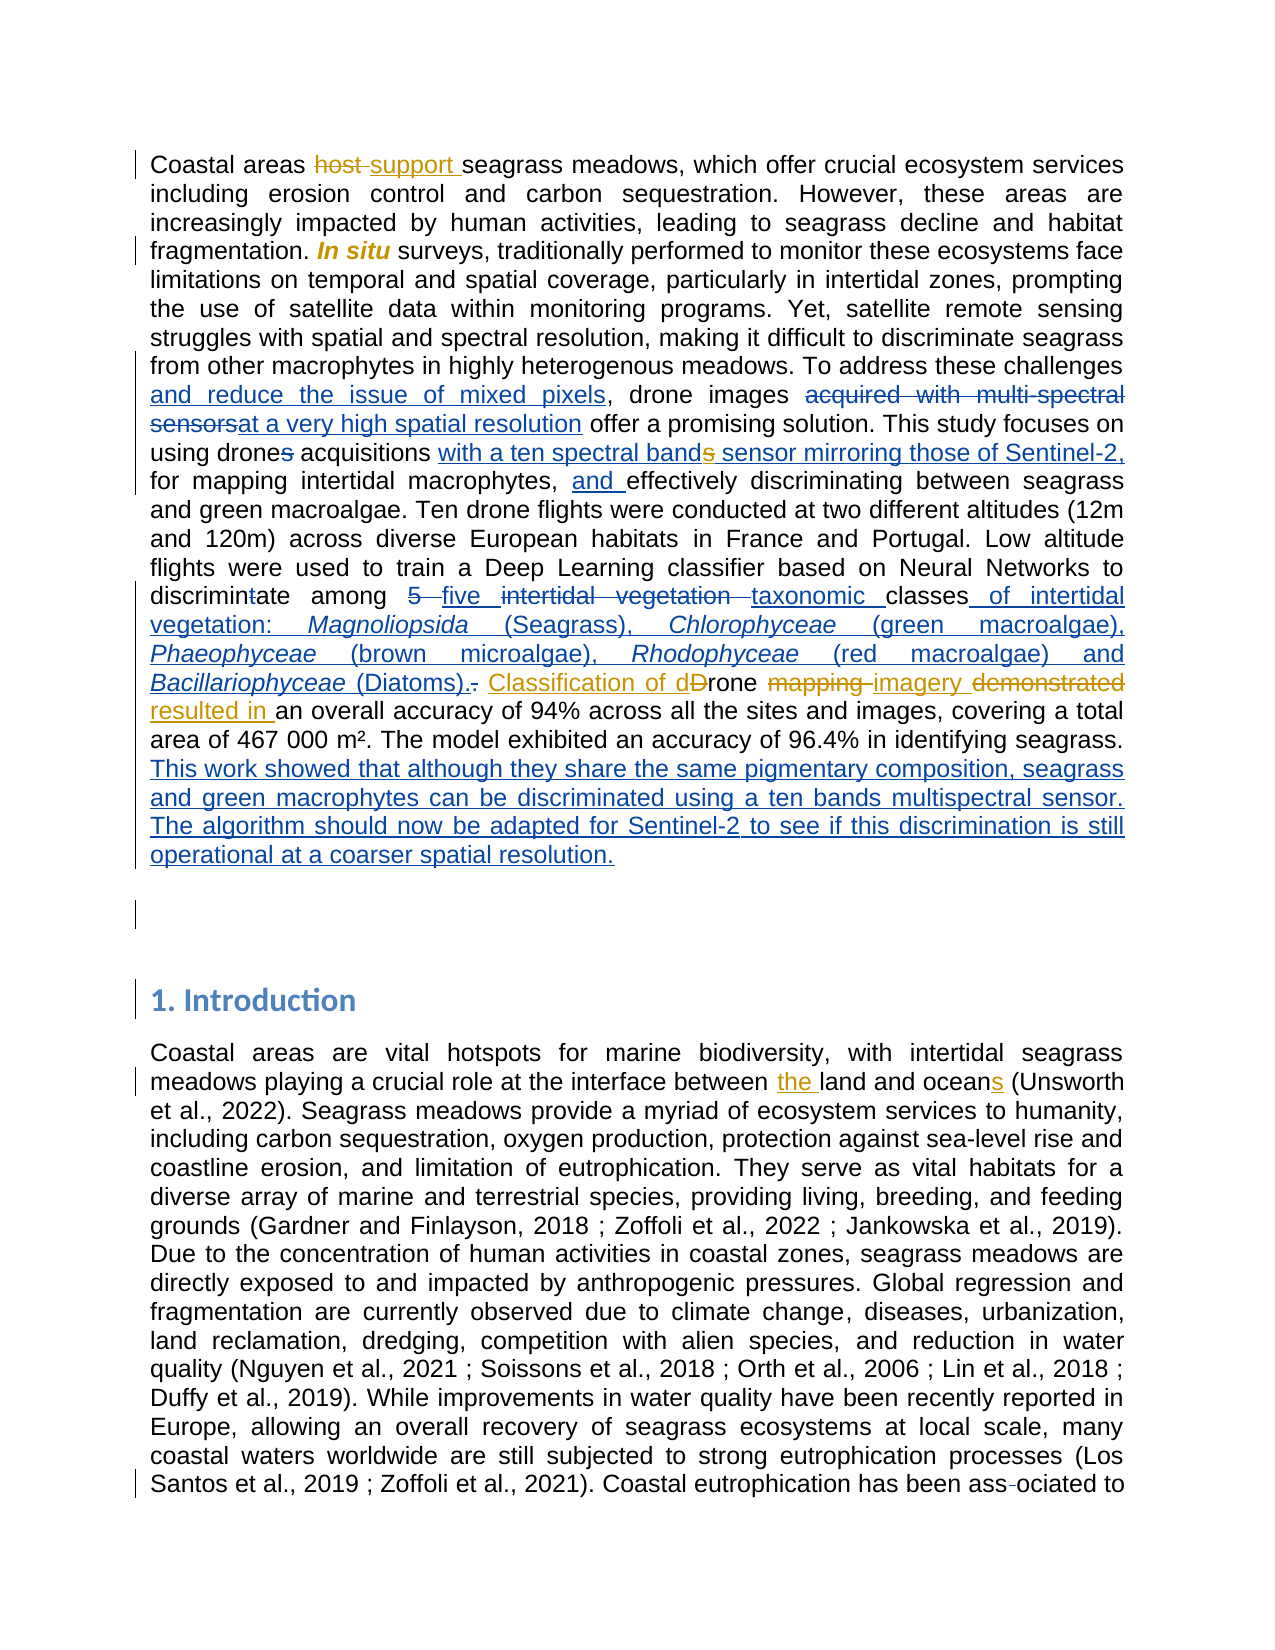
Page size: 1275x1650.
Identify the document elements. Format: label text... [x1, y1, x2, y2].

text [150, 1038, 1125, 1498]
subtitle 1. Introduction [150, 979, 1125, 1019]
text Coastal areas seagrass meadows, which offer crucial ecosystem services including erosion control and carbon sequestration. However, these areas are increasingly impacted by human activities, leading to seagrass decline and habitat fragmentation. In situ surveys, traditionally performed to monitor these ecosystems face limitations on temporal and spatial coverage, particularly in intertidal zones, prompting the use of satellite data within monitoring programs. Yet, satellite remote sensing struggles with spatial and spectral resolution, making it difficult to discriminate seagrass from other macrophytes in highly heterogenous meadows. To address these challenges, drone images offer a promising solution. This study focuses on using drone acquisitions for mapping intertidal macrophytes, effectively discriminating between seagrass and green macroalgae. Ten drone flights were conducted at two different altitudes (12m and 120m) across diverse European habitats in France and Portugal. Low altitude flights were used to train a Deep Learning classifier based on Neural Networks to discriminate among classes rone an overall accuracy of 94% across all the sites and images, covering a total area of 467 000 m². The model exhibited an accuracy of 96.4% in identifying seagrass. [150, 150, 1125, 635]
text Coastal areas seagrass meadows, which offer crucial ecosystem services including erosion control and carbon sequestration. However, these areas are increasingly impacted by human activities, leading to seagrass decline and habitat fragmentation. In situ surveys, traditionally performed to monitor these ecosystems face limitations on temporal and spatial coverage, particularly in intertidal zones, prompting the use of satellite data within monitoring programs. Yet, satellite remote sensing struggles with spatial and spectral resolution, making it difficult to discriminate seagrass from other macrophytes in highly heterogenous meadows. To address these challenges, drone images offer a promising solution. This study focuses on using drone acquisitions for mapping intertidal macrophytes, effectively discriminating between seagrass and green macroalgae. Ten drone flights were conducted at two different altitudes (12m and 120m) across diverse European habitats in France and Portugal. Low altitude flights were used to train a Deep Learning classifier based on Neural Networks to discriminate among classes rone an overall accuracy of 94% across all the sites and images, covering a total area of 467 000 m². The model exhibited an accuracy of 96.4% in identifying seagrass. [150, 665, 1125, 779]
